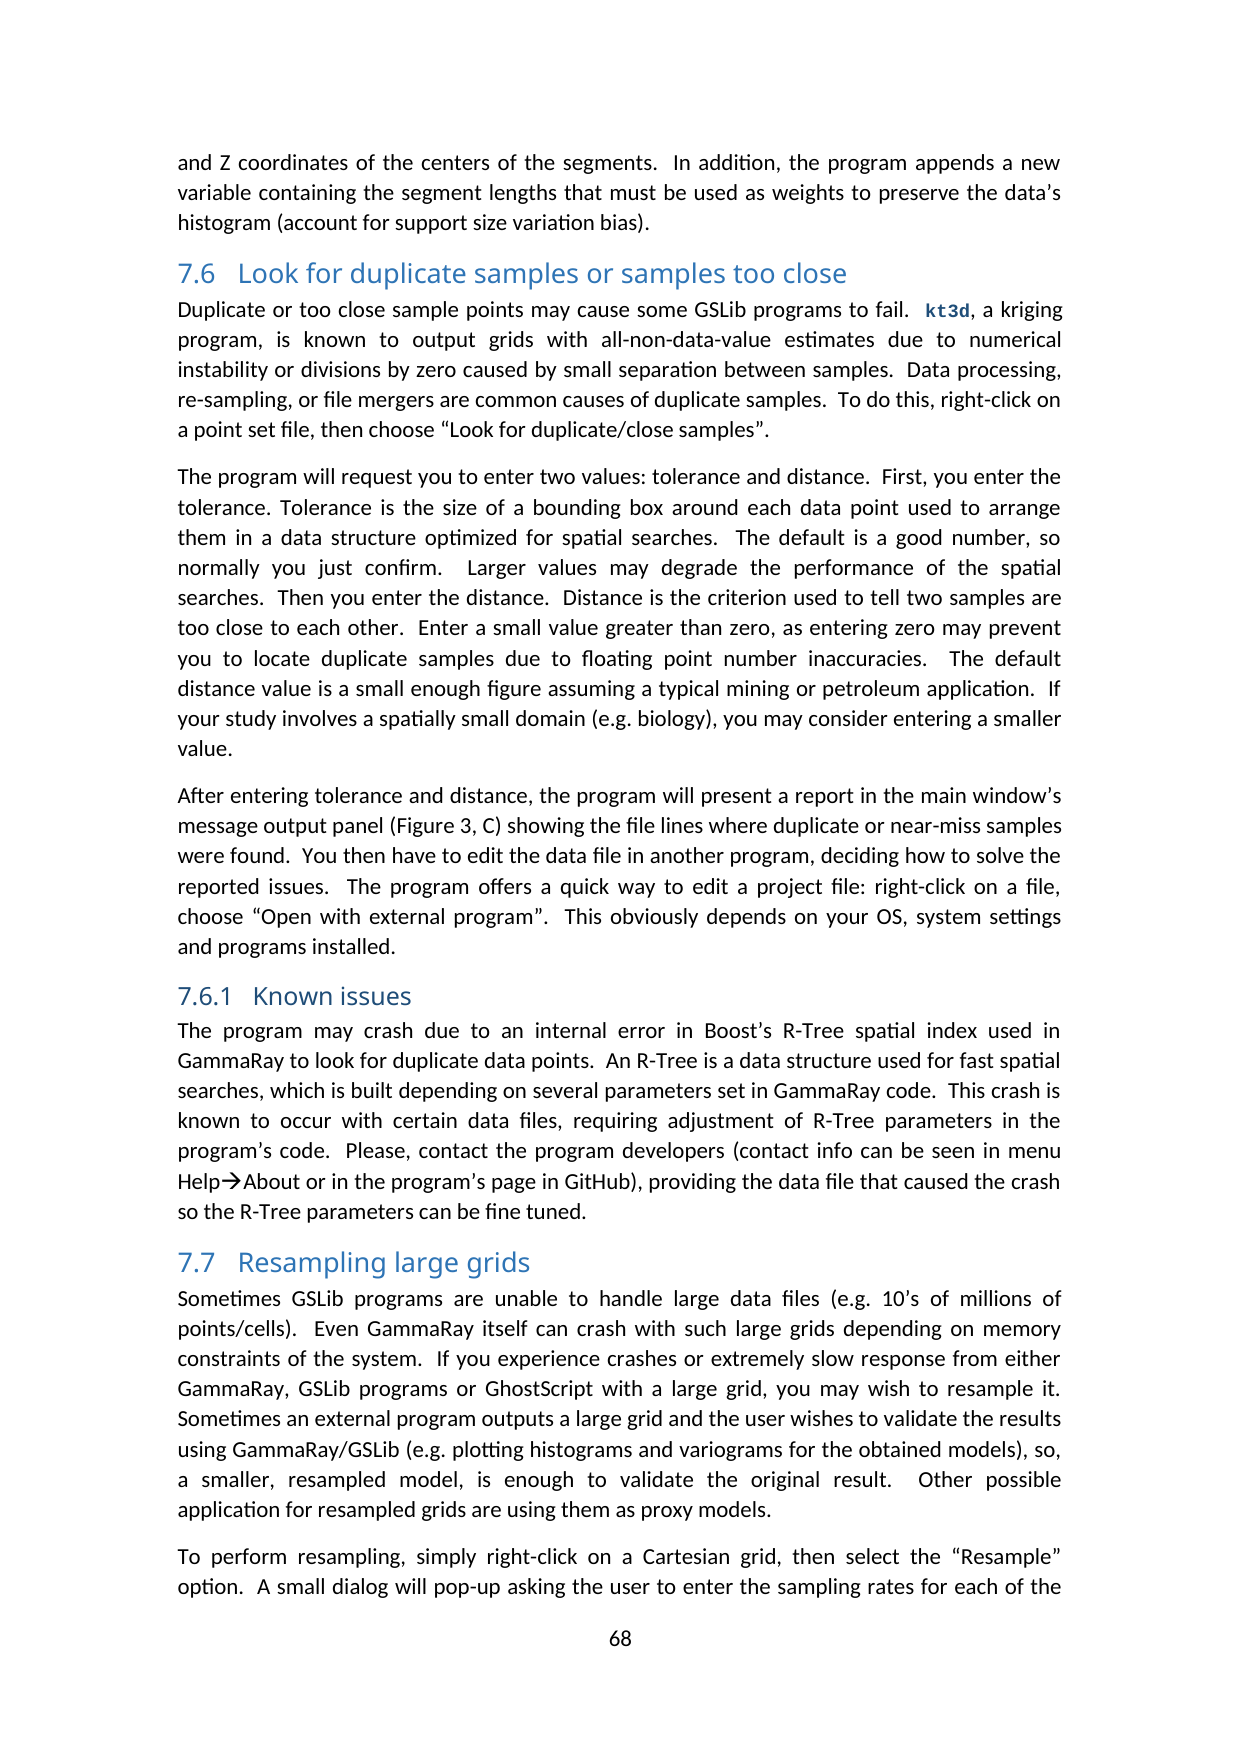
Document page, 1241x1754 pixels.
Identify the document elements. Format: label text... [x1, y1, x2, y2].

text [177, 148, 1063, 236]
text The program will request you to enter two values: tolerance and distance. First, you enter the tolerance. Tolerance is the size of a bounding box around each data point used to arrange them in a data structure optimized for spatial searches. The default is a good number, so normally you just confirm. Larger values may degrade the performance of the spatial searches. Then you enter the distance. Distance is the criterion used to tell two samples are too close to each other. Enter a small value greater than zero, as entering zero may prevent you to locate duplicate samples due to floating point number inaccuracies. The default distance value is a small enough figure assuming a typical mining or petroleum application. If your study involves a spatially small domain (e.g. biology), you may consider entering a smaller value. [177, 462, 1063, 762]
text After entering tolerance and distance, the program will present a report in the main window’s message output panel (Figure 3, C) showing the file lines where duplicate or near-miss samples were found. You then have to edit the data file in another program, deciding how to solve the reported issues. The program offers a quick way to edit a project file: right-click on a file, choose “Open with external program”. This obviously depends on your OS, system settings and programs installed. [177, 781, 1063, 960]
subtitle Known issues [177, 979, 1063, 1013]
subtitle Resampling large grids [177, 1244, 1063, 1281]
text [177, 1542, 1063, 1600]
text Sometimes GSLib programs are unable to handle large data files (e.g. 10’s of millions of points/cells). Even GammaRay itself can crash with such large grids depending on memory constraints of the system. If you experience crashes or extremely slow response from either GammaRay, GSLib programs or GhostScript with a large grid, you may wish to resample it. Sometimes an external program outputs a large grid and the user wishes to validate the results using GammaRay/GSLib (e.g. plotting histograms and variograms for the obtained models), so, a smaller, resampled model, is enough to validate the original result. Other possible application for resampled grids are using them as proxy models. [177, 1284, 1063, 1523]
text The program may crash due to an internal error in Boost’s R-Tree spatial index used in GammaRay to look for duplicate data points. An R-Tree is a data structure used for fast spatial searches, which is built depending on several parameters set in GammaRay code. This crash is known to occur with certain data files, requiring adjustment of R-Tree parameters in the program’s code. Please, contact the program developers (contact info can be seen in menu HelpAbout or in the program’s page in GitHub), providing the data file that caused the crash so the R-Tree parameters can be fine tuned. [177, 1016, 1063, 1225]
subtitle Look for duplicate samples or samples too close [177, 255, 1063, 292]
text Duplicate or too close sample points may cause some GSLib programs to fail. kt3d, a kriging program, is known to output grids with all-non-data-value estimates due to numerical instability or divisions by zero caused by small separation between samples. Data processing, re-sampling, or file mergers are common causes of duplicate samples. To do this, right-click on a point set file, then choose “Look for duplicate/close samples”. [177, 295, 1063, 443]
